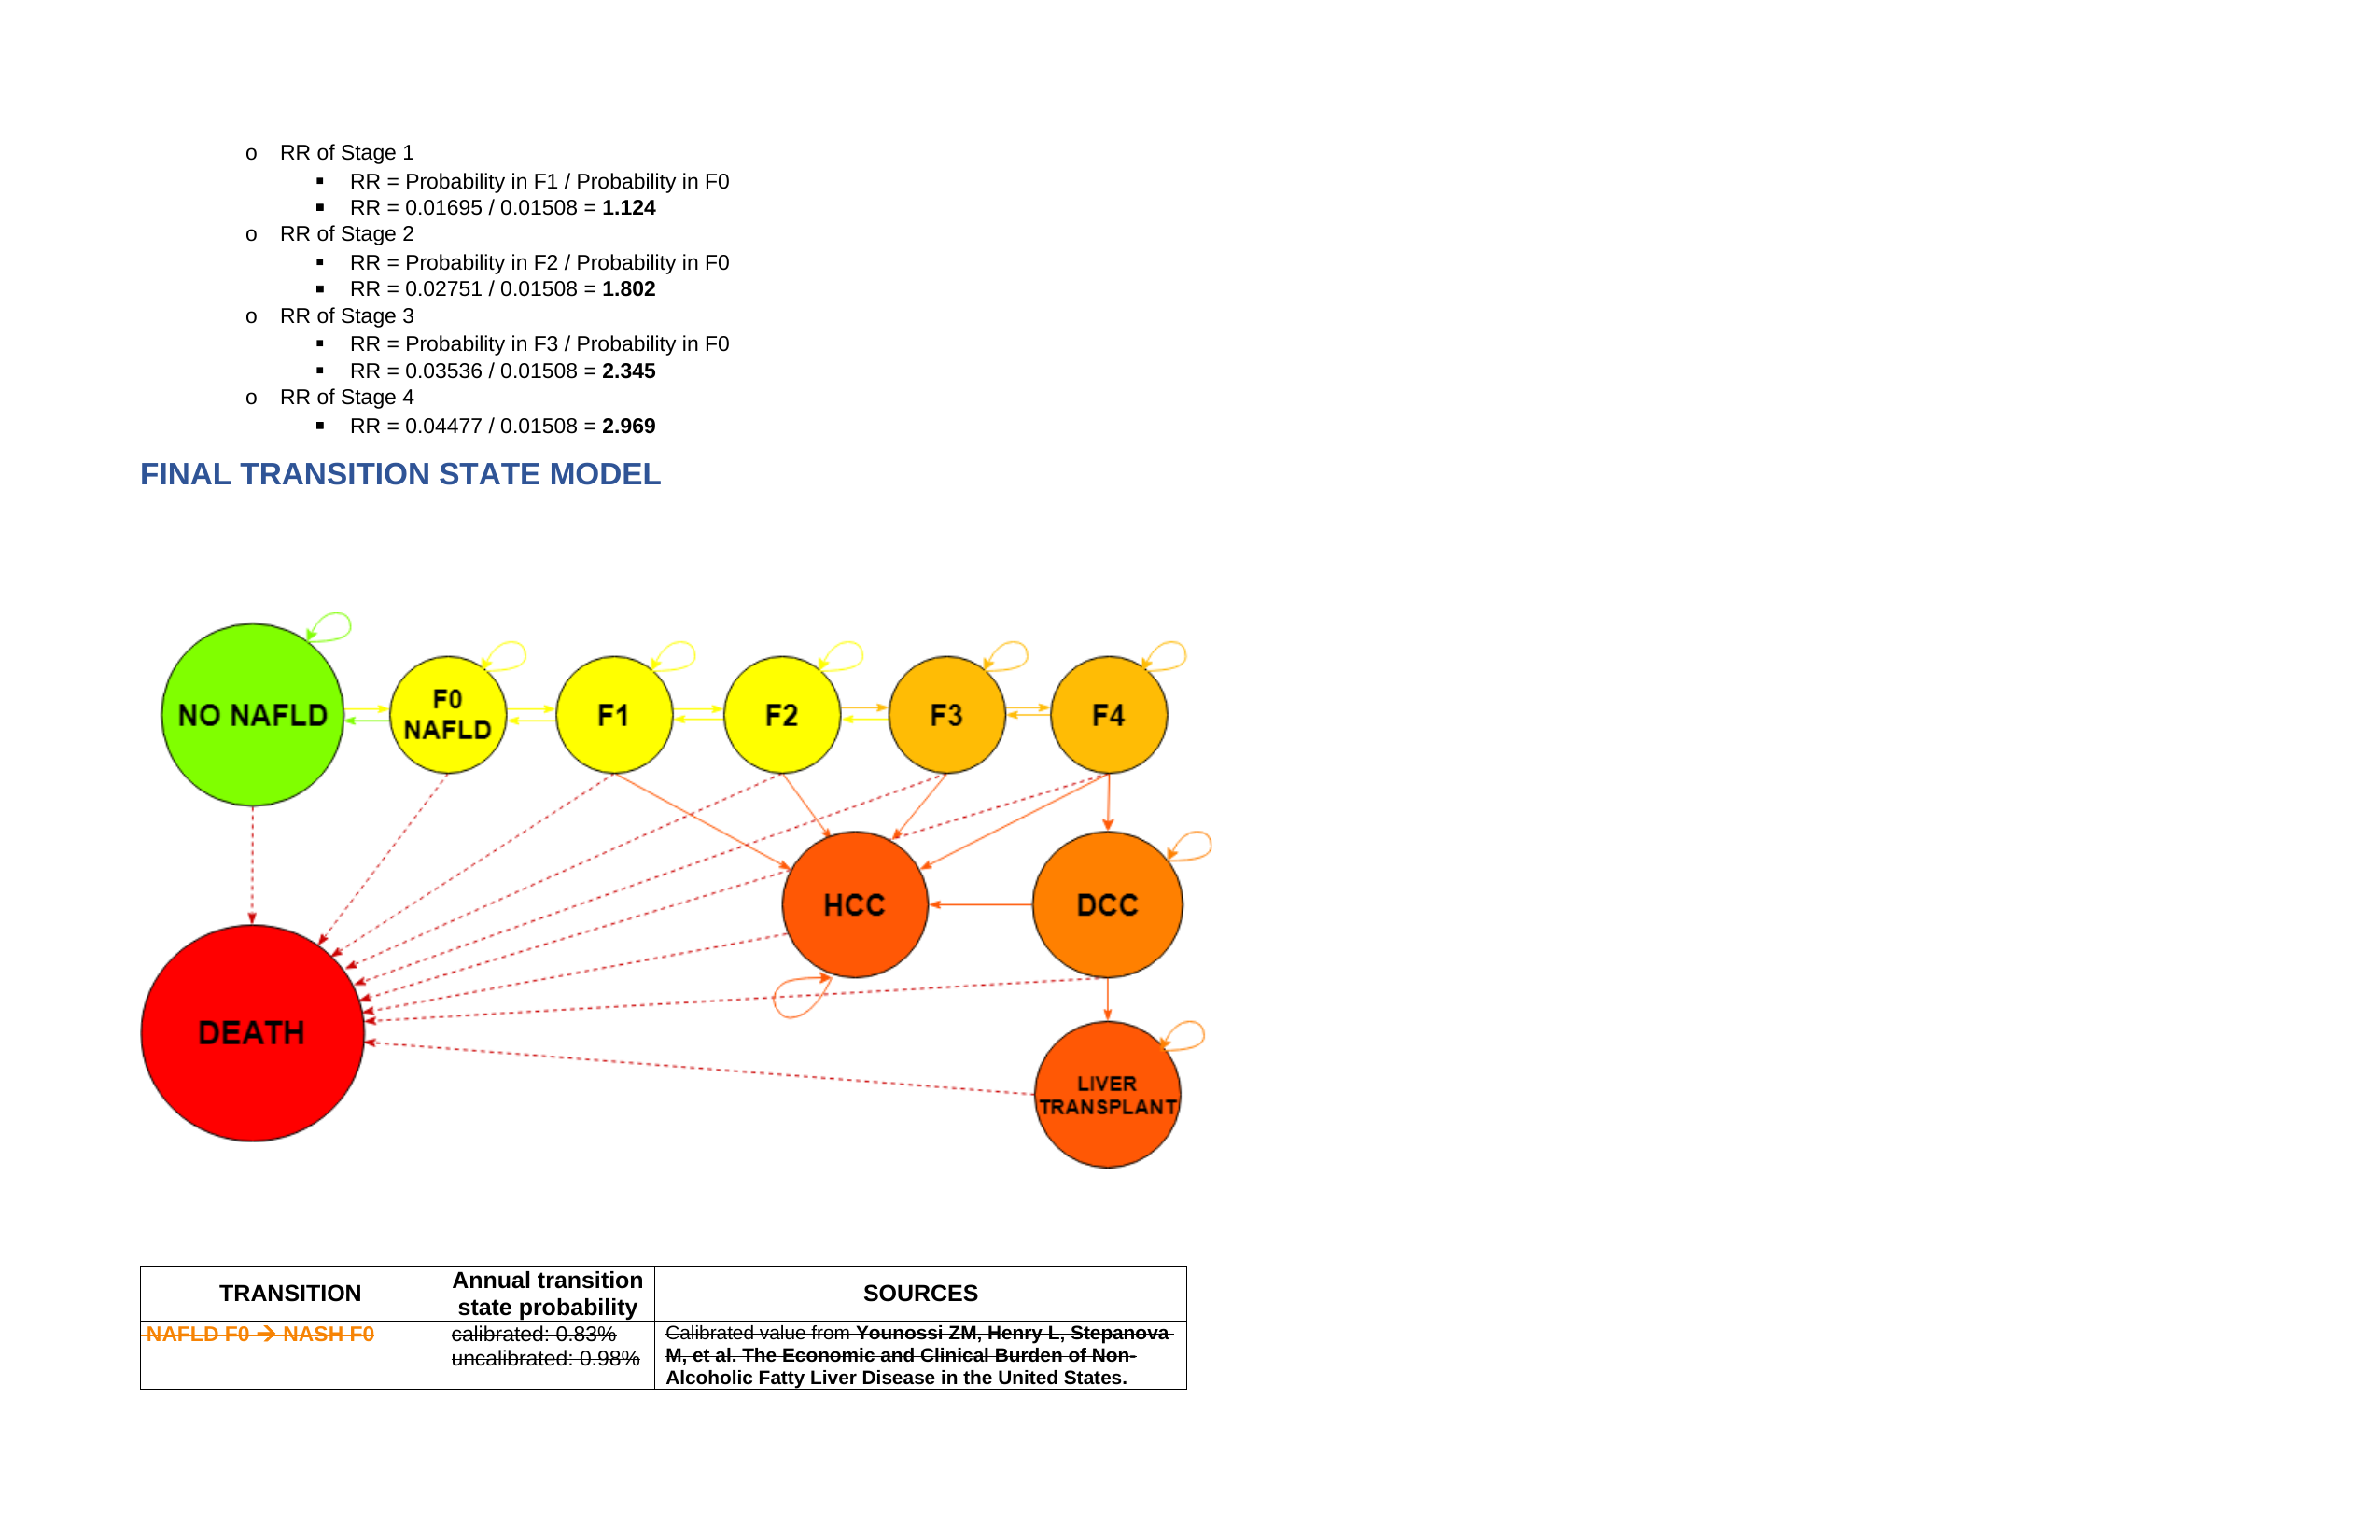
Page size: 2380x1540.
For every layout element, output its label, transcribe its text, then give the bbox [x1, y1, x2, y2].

list RR = 0.01695 / 0.01508 = 1.124 [315, 195, 2240, 219]
subtitle FINAL TRANSITION STATE MODEL [140, 455, 2240, 491]
table_header Annual transition state probability [441, 1267, 654, 1320]
list RR of Stage 4 [245, 385, 2240, 412]
list RR of Stage 1 [245, 140, 2240, 166]
table_cell NAFLD F0 NASH F0 [141, 1322, 441, 1388]
list RR = 0.02751 / 0.01508 = 1.802 [315, 276, 2240, 301]
list RR = 0.04477 / 0.01508 = 2.969 [315, 413, 2240, 438]
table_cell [441, 1322, 654, 1388]
list RR = 0.03536 / 0.01508 = 2.345 [315, 358, 2240, 383]
table_header SOURCES [655, 1267, 1186, 1320]
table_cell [655, 1322, 1186, 1388]
list RR = Probability in F3 / Probability in F0 [315, 331, 2240, 357]
list RR = Probability in F2 / Probability in F0 [315, 250, 2240, 274]
list RR of Stage 3 [245, 303, 2240, 329]
list RR = Probability in F1 / Probability in F0 [315, 169, 2240, 193]
list RR of Stage 2 [245, 221, 2240, 248]
table_header TRANSITION [141, 1267, 441, 1320]
